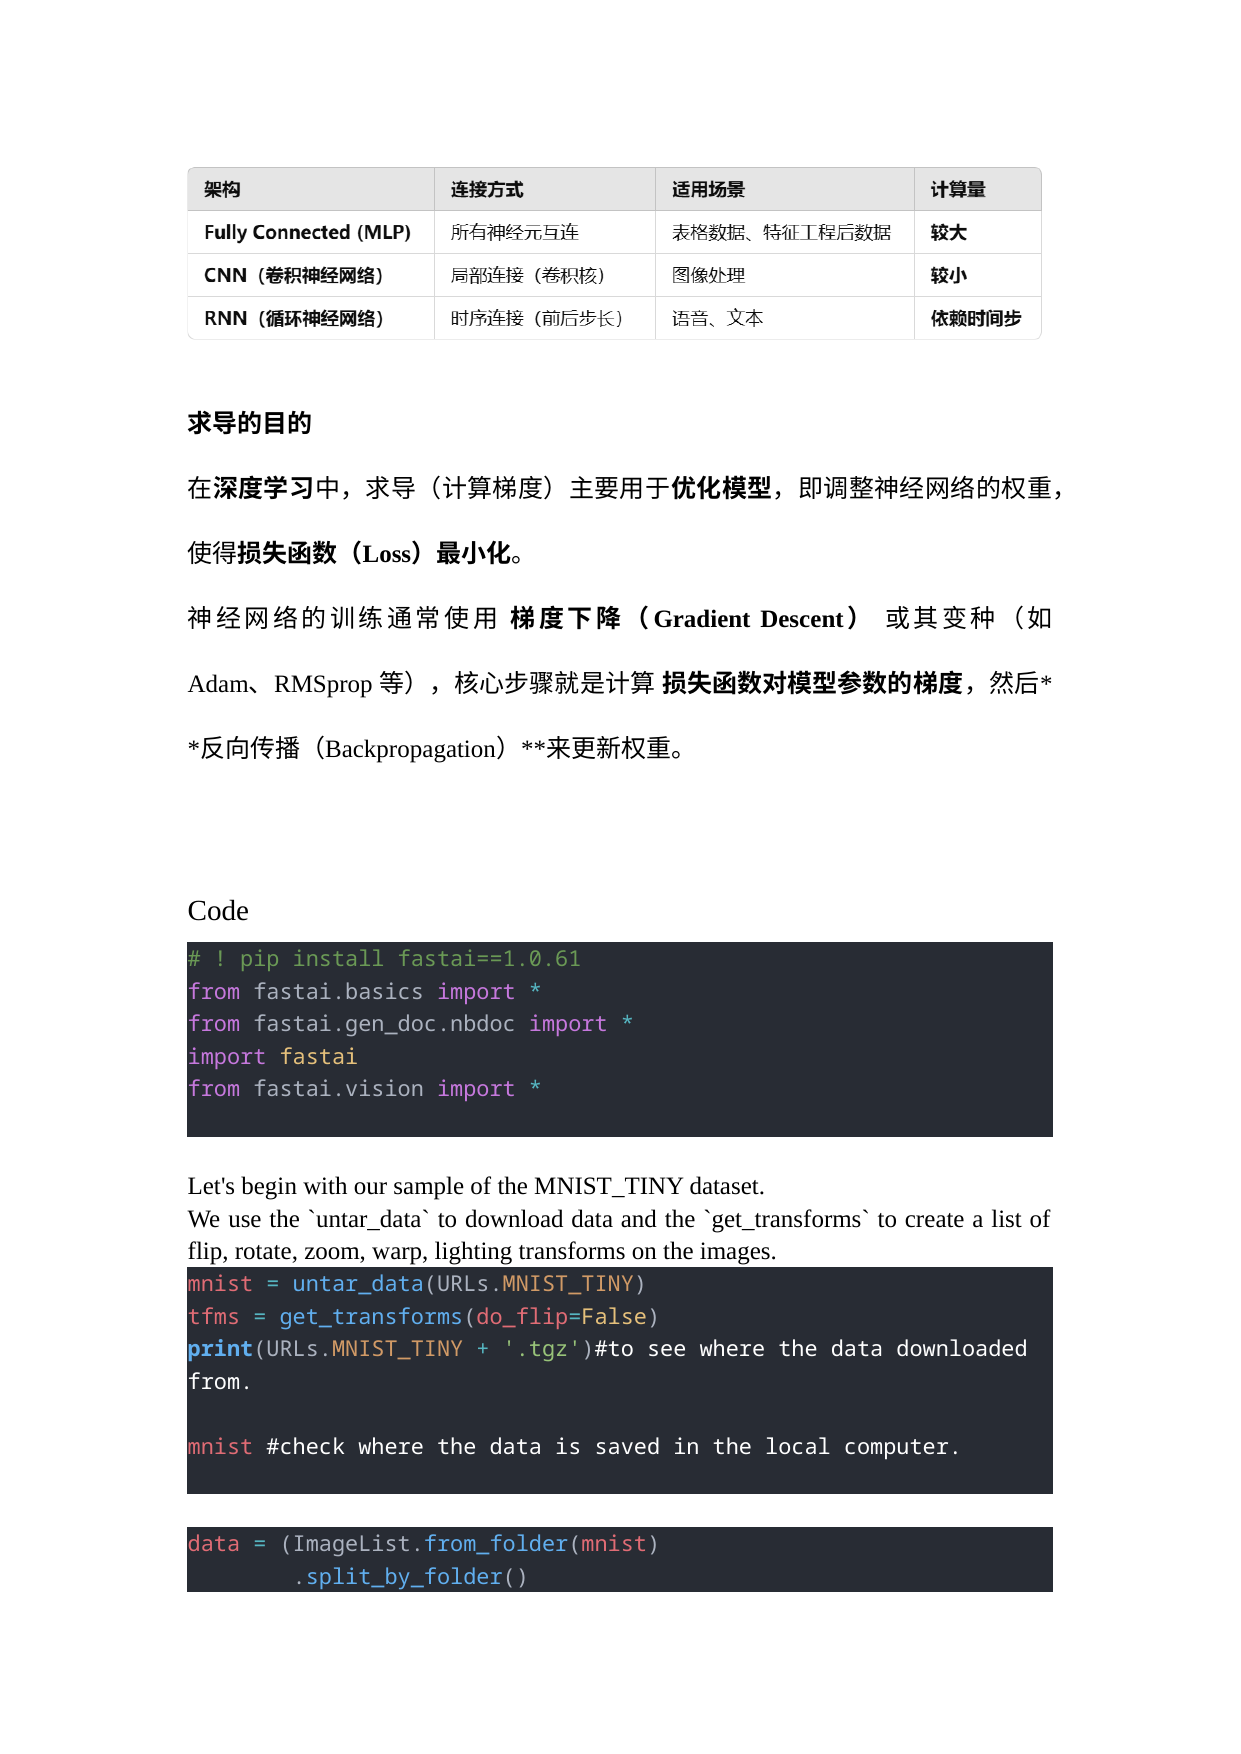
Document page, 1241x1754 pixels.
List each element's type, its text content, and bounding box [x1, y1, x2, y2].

text from fastai.vision import * [187, 1072, 1053, 1104]
subtitle Code [187, 877, 1053, 942]
text We use the `untar_data` to download data and the `get_transforms` to create a list of flip, rotate, zoom, warp, lighting transforms on the images. [187, 1202, 1053, 1267]
text 在深度学习中，求导（计算梯度）主要用于优化模型，即调整神经网络的权重，使得损失函数（Loss）最小化。 [187, 454, 1053, 584]
text tfms = get_transforms(do_flip=False) [187, 1299, 1053, 1332]
text print(URLs.MNIST_TINY + '.tgz')#to see where the data downloaded from. [187, 1332, 1053, 1397]
text from fastai.gen_doc.nbdoc import * [187, 1007, 1053, 1039]
text 求导的目的 [187, 389, 1053, 454]
text # ! pip install fastai==1.0.61 [187, 942, 1053, 974]
text import fastai [187, 1039, 1053, 1072]
text 神经网络的训练通常使用 梯度下降（Gradient Descent） 或其变种（如 Adam、RMSprop 等），核心步骤就是计算 损失函数对模型参数的梯度，然后**反向传播（Backpropagation）**来更新权重。 [187, 584, 1053, 779]
text mnist #check where the data is saved in the local computer. [187, 1429, 1053, 1462]
text data = (ImageList.from_folder(mnist) [187, 1527, 1053, 1559]
text mnist = untar_data(URLs.MNIST_TINY) [187, 1267, 1053, 1299]
picture [187, 162, 1053, 340]
text Let's begin with our sample of the MNIST_TINY dataset. [187, 1169, 1053, 1202]
text .split_by_folder() [187, 1559, 1053, 1592]
text from fastai.basics import * [187, 974, 1053, 1007]
